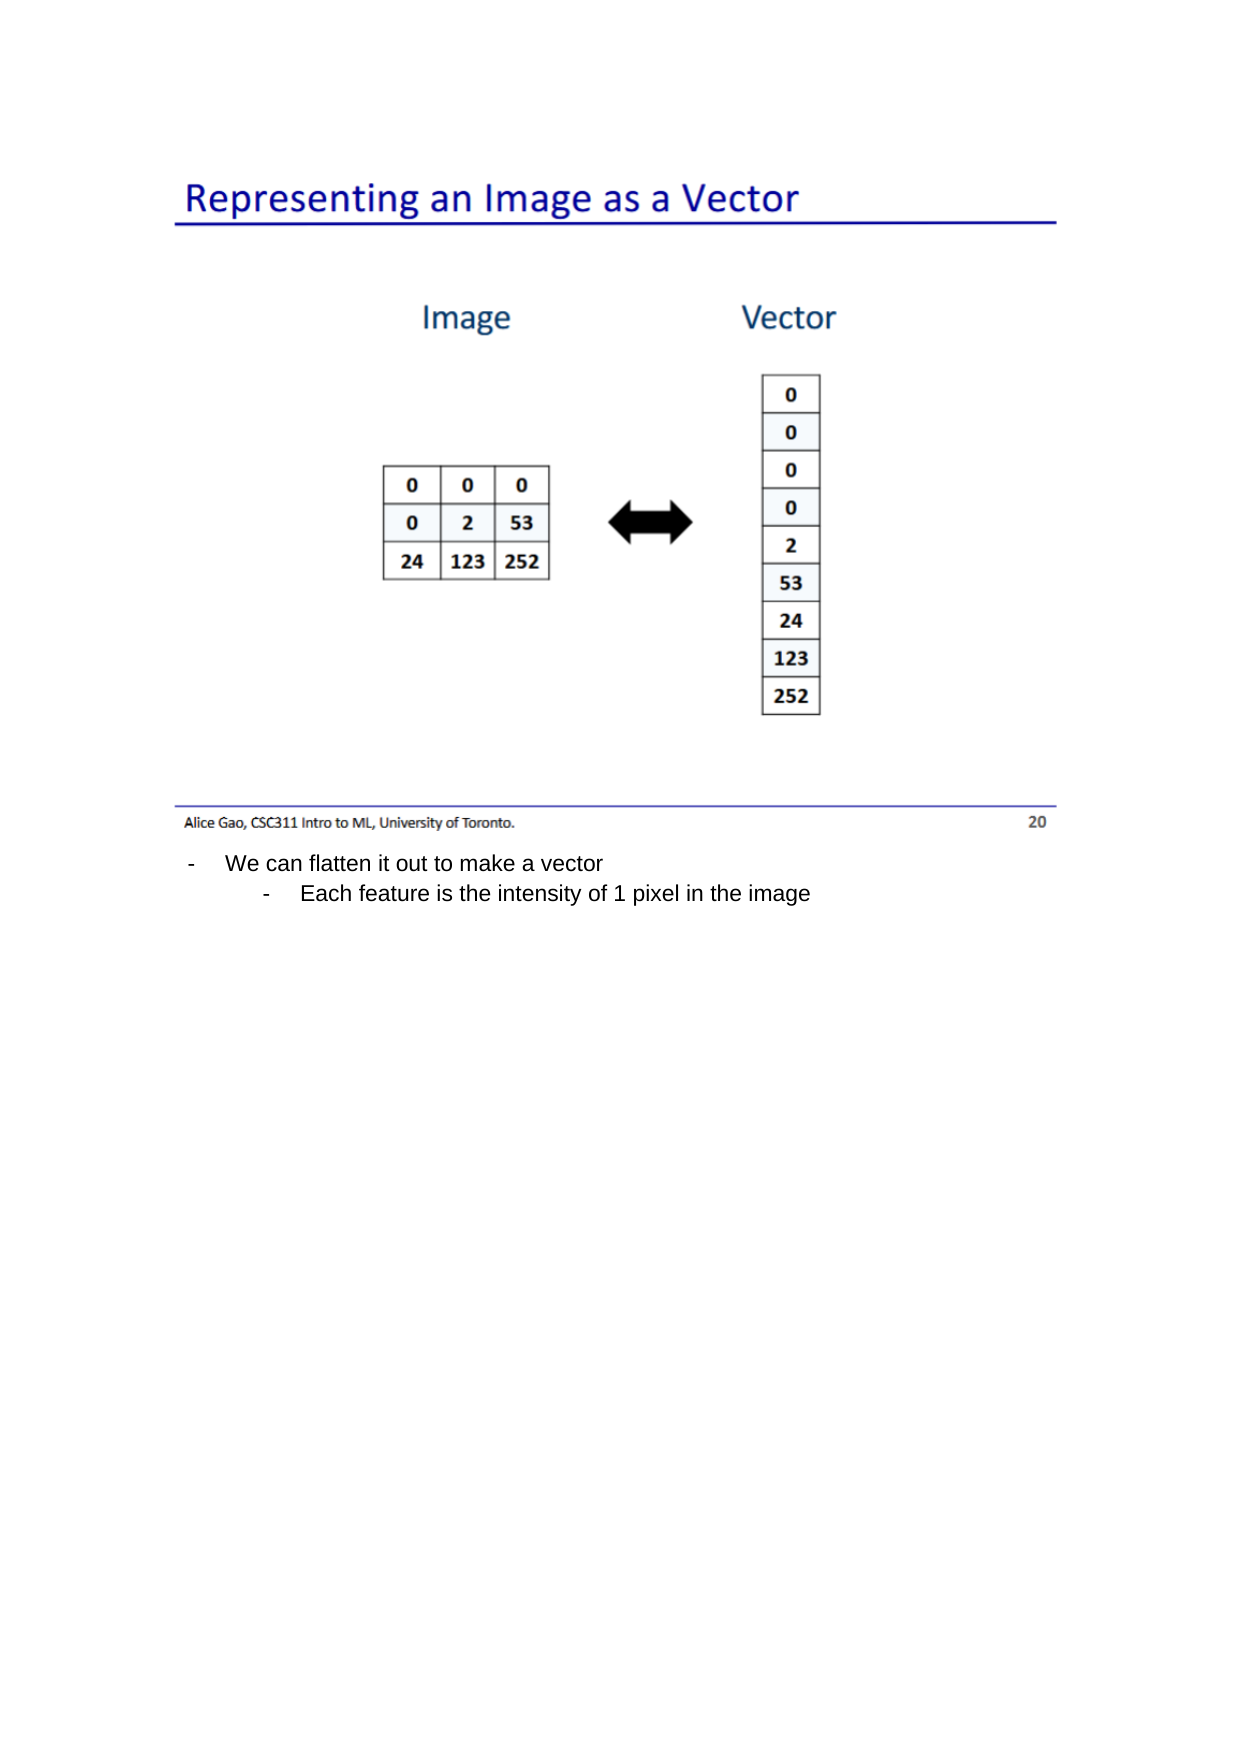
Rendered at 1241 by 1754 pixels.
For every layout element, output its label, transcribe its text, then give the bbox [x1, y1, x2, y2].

picture [150, 150, 1091, 846]
list We can flatten it out to make a vector [187, 850, 1090, 876]
list Each feature is the intensity of 1 pixel in the image [262, 880, 1090, 906]
